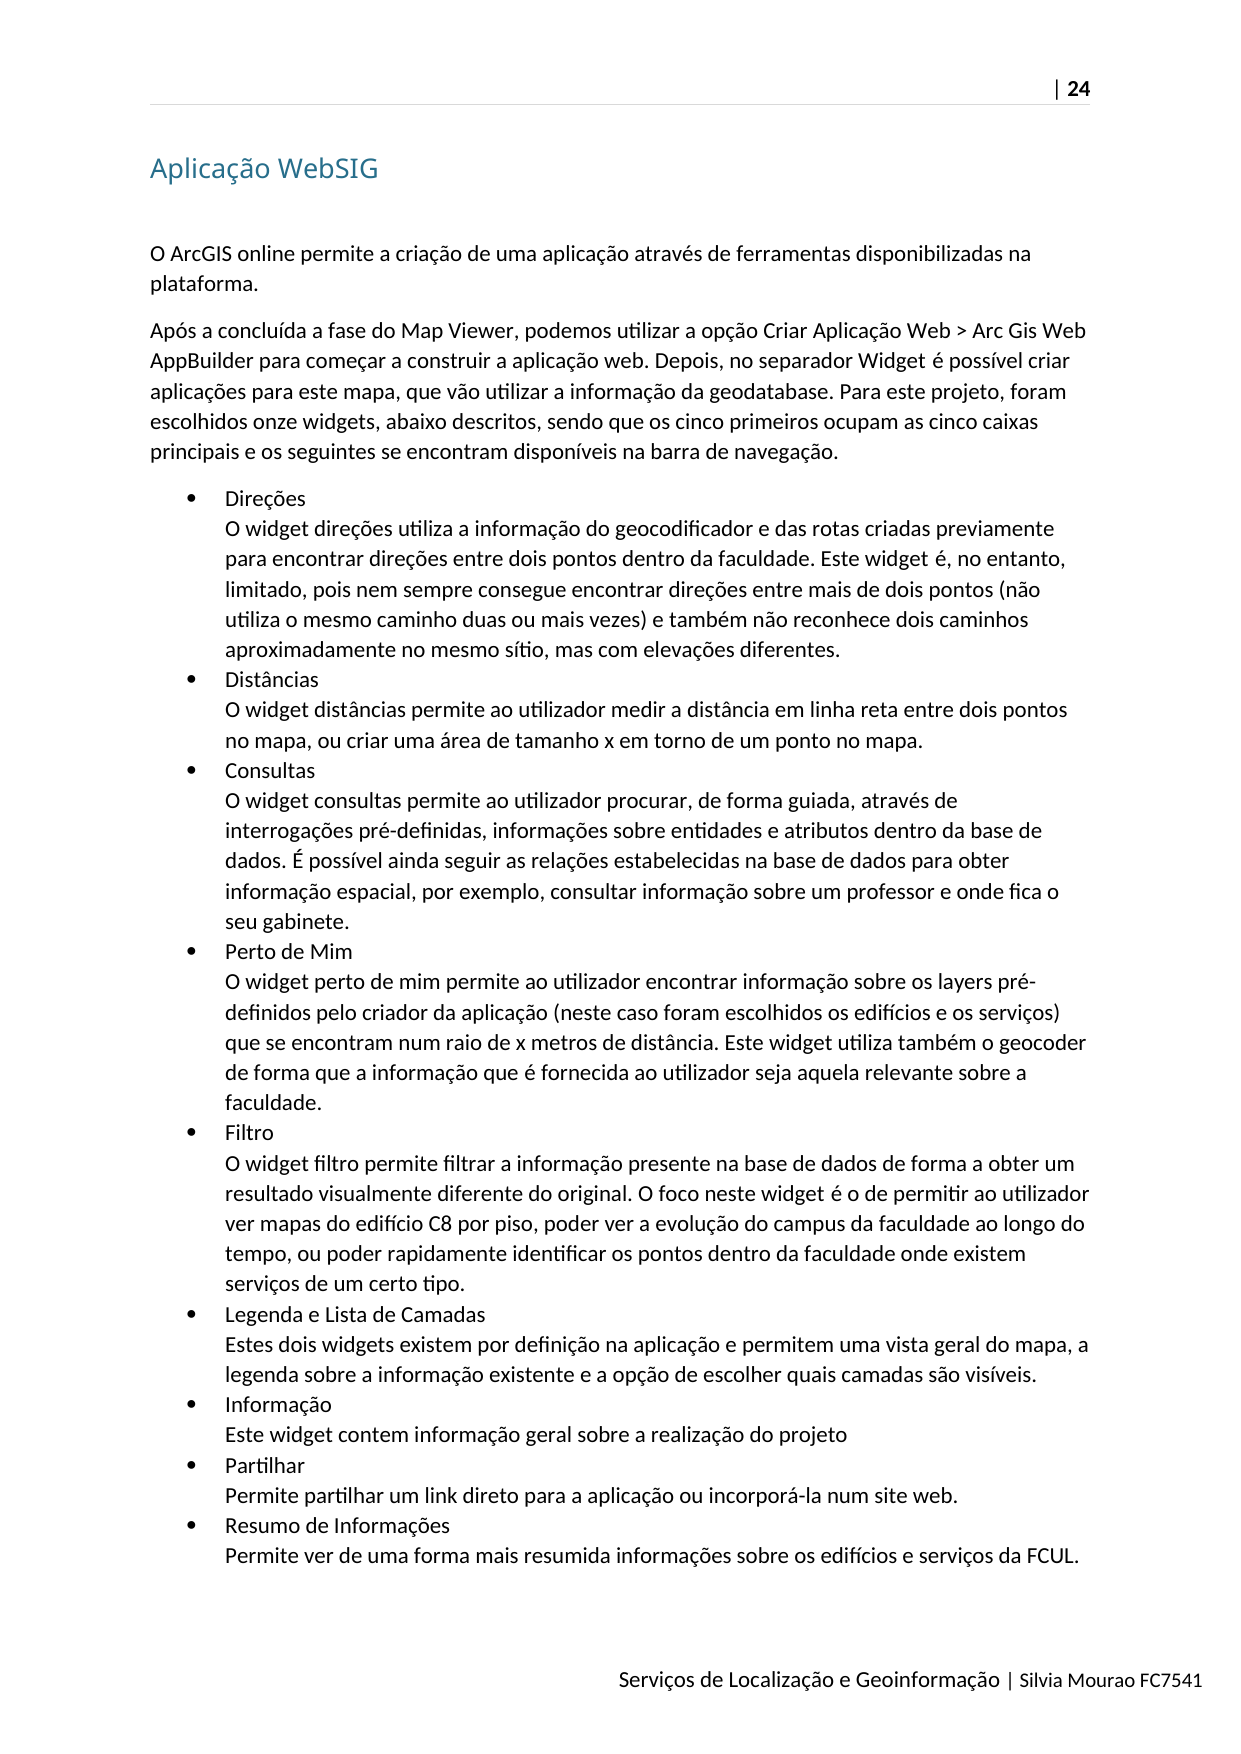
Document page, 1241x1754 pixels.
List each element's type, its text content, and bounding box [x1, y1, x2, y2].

subtitle Aplicação WebSIG [150, 150, 1090, 187]
list Filtro O widget filtro permite filtrar a informação presente na base de dados de forma a obter um resultado visualmente diferente do original. O foco neste widget é o de permitir ao utilizador ver mapas do edifício C8 por piso, poder ver a evolução do campus da faculdade ao longo do tempo, ou poder rapidamente identificar os pontos dentro da faculdade onde existem serviços de um certo tipo. [187, 1118, 1090, 1297]
list Consultas O widget consultas permite ao utilizador procurar, de forma guiada, através de interrogações pré-definidas, informações sobre entidades e atributos dentro da base de dados. É possível ainda seguir as relações estabelecidas na base de dados para obter informação espacial, por exemplo, consultar informação sobre um professor e onde fica o seu gabinete. [187, 756, 1090, 935]
list Informação Este widget contem informação geral sobre a realização do projeto [187, 1390, 1090, 1448]
list Perto de Mim O widget perto de mim permite ao utilizador encontrar informação sobre os layers pré-definidos pelo criador da aplicação (neste caso foram escolhidos os edifícios e os serviços) que se encontram num raio de x metros de distância. Este widget utiliza também o geocoder de forma que a informação que é fornecida ao utilizador seja aquela relevante sobre a faculdade. [187, 937, 1090, 1116]
text O ArcGIS online permite a criação de uma aplicação através de ferramentas disponibilizadas na plataforma. [150, 239, 1090, 297]
list Partilhar Permite partilhar um link direto para a aplicação ou incorporá-la num site web. [187, 1451, 1090, 1509]
list Distâncias O widget distâncias permite ao utilizador medir a distância em linha reta entre dois pontos no mapa, ou criar uma área de tamanho x em torno de um ponto no mapa. [187, 665, 1090, 754]
list Legenda e Lista de Camadas Estes dois widgets existem por definição na aplicação e permitem uma vista geral do mapa, a legenda sobre a informação existente e a opção de escolher quais camadas são visíveis. [187, 1300, 1090, 1388]
list Resumo de Informações Permite ver de uma forma mais resumida informações sobre os edifícios e serviços da FCUL. [187, 1511, 1090, 1569]
list Direções O widget direções utiliza a informação do geocodificador e das rotas criadas previamente para encontrar direções entre dois pontos dentro da faculdade. Este widget é, no entanto, limitado, pois nem sempre consegue encontrar direções entre mais de dois pontos (não utiliza o mesmo caminho duas ou mais vezes) e também não reconhece dois caminhos aproximadamente no mesmo sítio, mas com elevações diferentes. [187, 484, 1090, 663]
text Após a concluída a fase do Map Viewer, podemos utilizar a opção Criar Aplicação Web > Arc Gis Web AppBuilder para começar a construir a aplicação web. Depois, no separador Widget é possível criar aplicações para este mapa, que vão utilizar a informação da geodatabase. Para este projeto, foram escolhidos onze widgets, abaixo descritos, sendo que os cinco primeiros ocupam as cinco caixas principais e os seguintes se encontram disponíveis na barra de navegação. [150, 316, 1090, 465]
